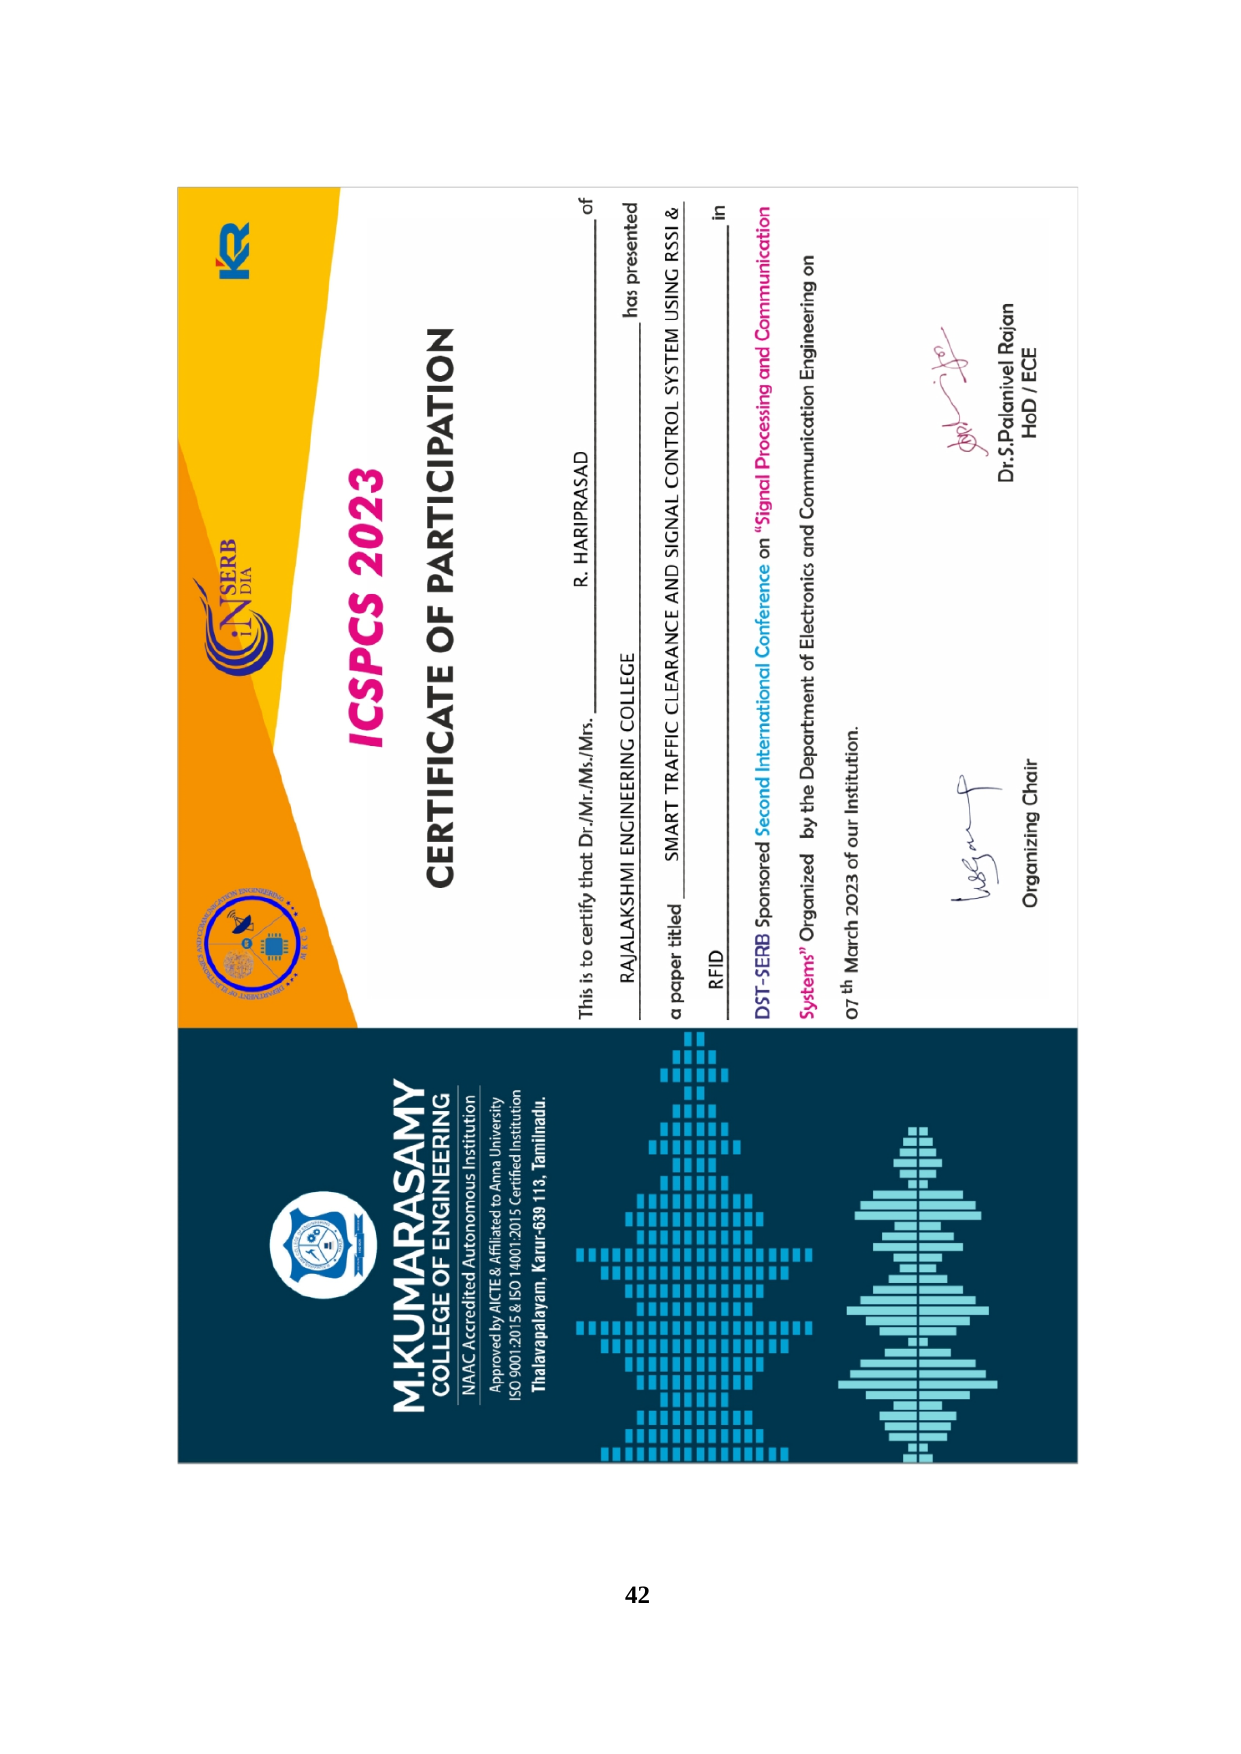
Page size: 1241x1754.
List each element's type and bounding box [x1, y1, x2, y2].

picture [152, 151, 1099, 1494]
